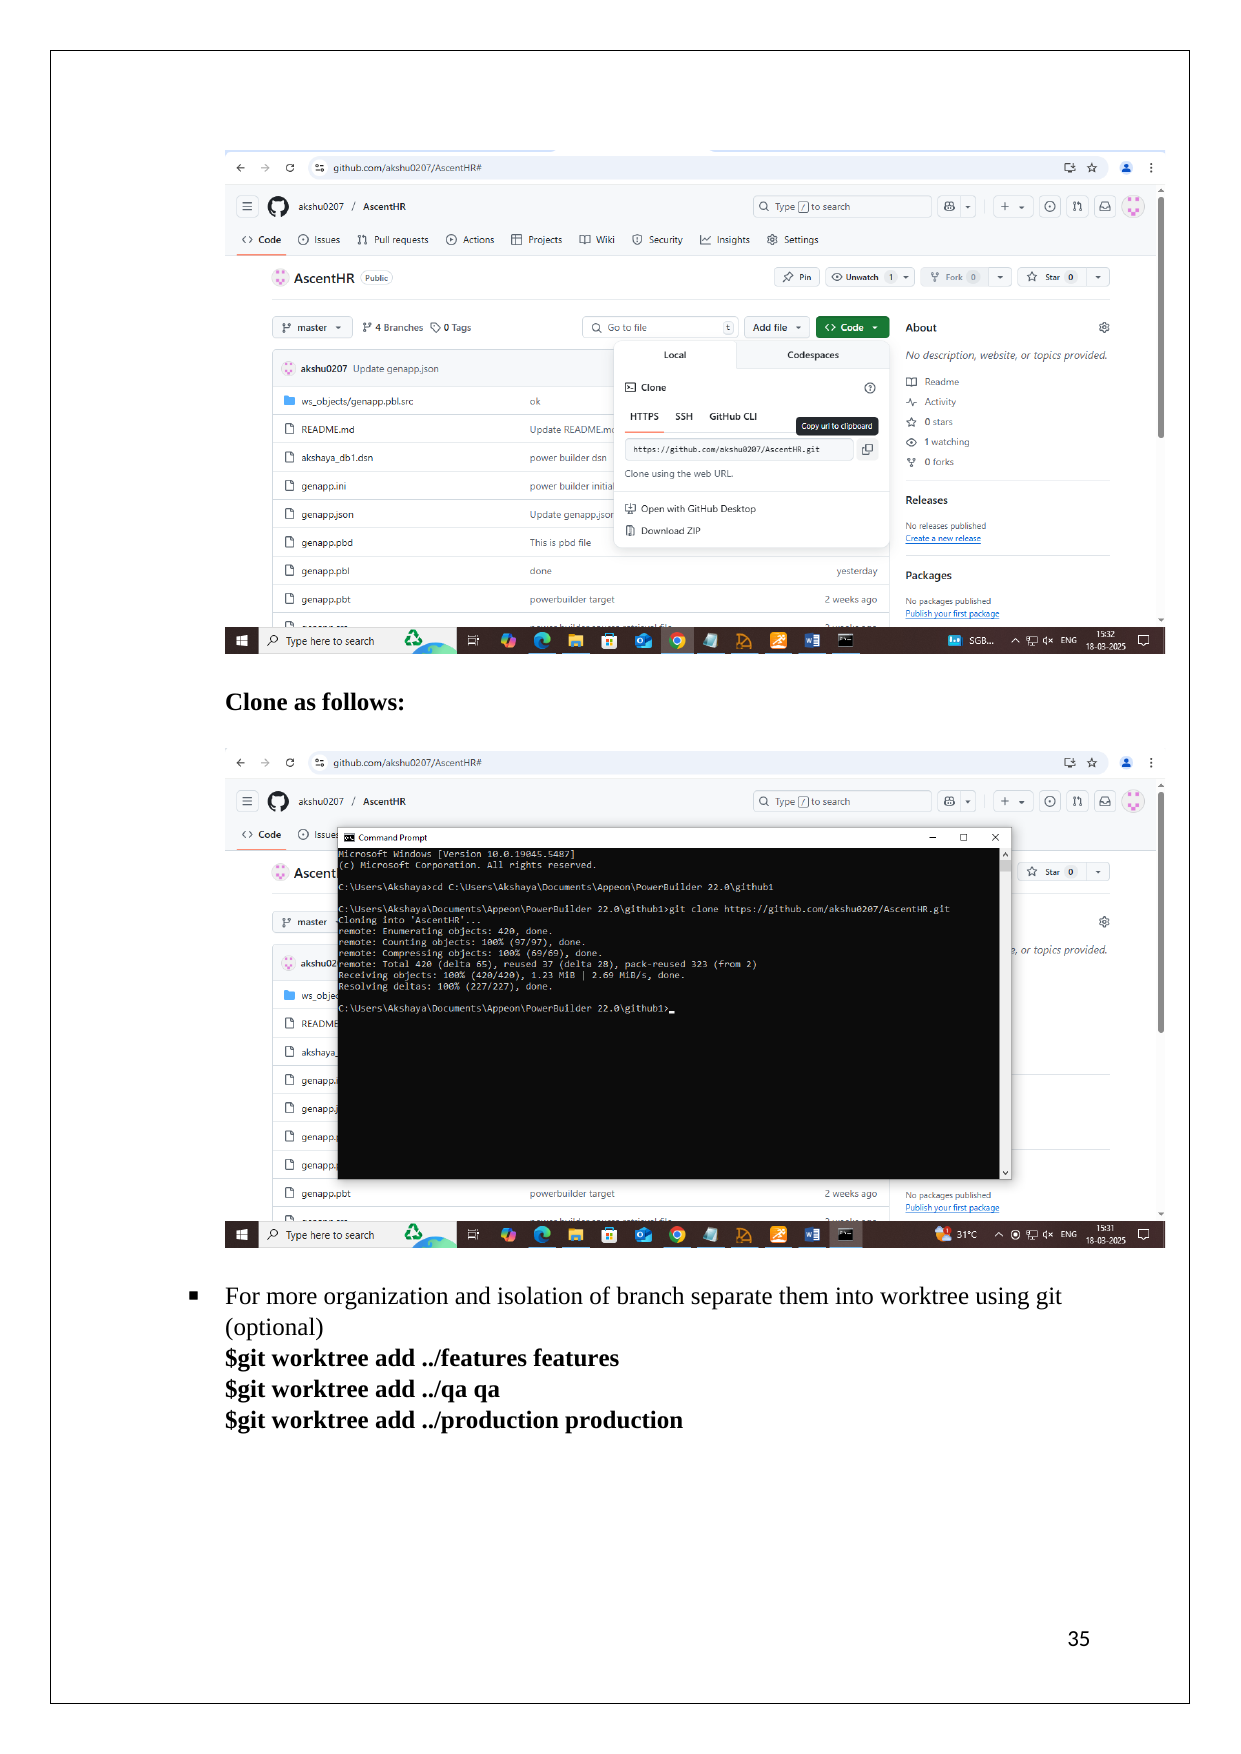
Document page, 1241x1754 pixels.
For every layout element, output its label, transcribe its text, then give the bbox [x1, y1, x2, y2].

list $git worktree add ../features features [225, 1343, 1090, 1372]
list Clone as follows: [225, 687, 1090, 716]
picture [225, 748, 1166, 1248]
list $git worktree add ../qa qa [225, 1374, 1090, 1403]
list For more organization and isolation of branch separate them into worktree using git (optional) [187, 1281, 1090, 1341]
list $git worktree add ../production production [225, 1405, 1090, 1434]
picture [225, 150, 1166, 654]
